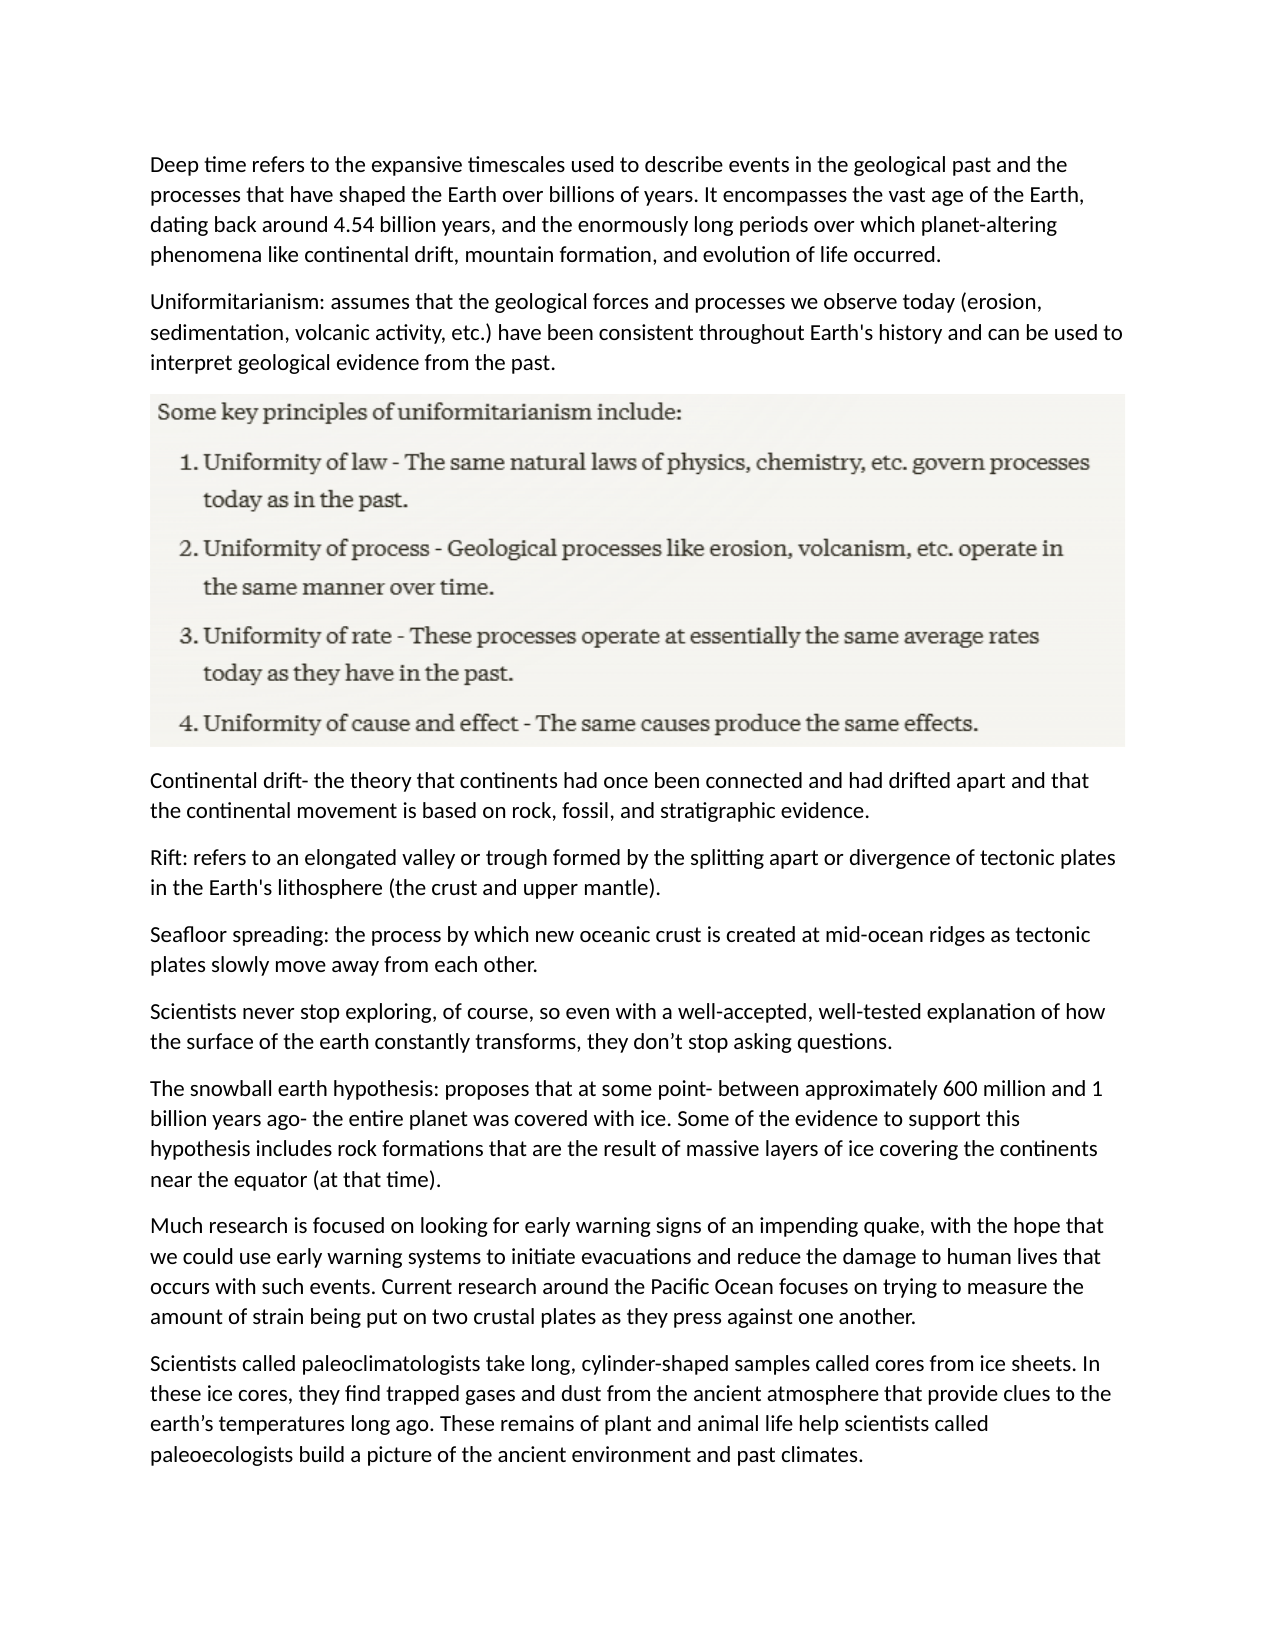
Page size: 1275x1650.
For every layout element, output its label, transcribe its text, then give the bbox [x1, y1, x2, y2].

text Deep time refers to the expansive timescales used to describe events in the geological past and the processes that have shaped the Earth over billions of years. It encompasses the vast age of the Earth, dating back around 4.54 billion years, and the enormously long periods over which planet-altering phenomena like continental drift, mountain formation, and evolution of life occurred. [150, 150, 1125, 269]
text Continental drift- the theory that continents had once been connected and had drifted apart and that the continental movement is based on rock, fossil, and stratigraphic evidence. [150, 766, 1125, 824]
text Scientists called paleoclimatologists take long, cylinder-shaped samples called cores from ice sheets. In these ice cores, they find trapped gases and dust from the ancient atmosphere that provide clues to the earth’s temperatures long ago. These remains of plant and animal life help scientists called paleoecologists build a picture of the ancient environment and past climates. [150, 1349, 1125, 1468]
text Much research is focused on looking for early warning signs of an impending quake, with the hope that we could use early warning systems to initiate evacuations and reduce the damage to human lives that occurs with such events. Current research around the Pacific Ocean focuses on trying to measure the amount of strain being put on two crustal plates as they press against one another. [150, 1212, 1125, 1330]
text Rift: refers to an elongated valley or trough formed by the splitting apart or divergence of tectonic plates in the Earth's lithosphere (the crust and upper mantle). [150, 843, 1125, 901]
text Uniformitarianism: assumes that the geological forces and processes we observe today (erosion, sedimentation, volcanic activity, etc.) have been consistent throughout Earth's history and can be used to interpret geological evidence from the past. [150, 287, 1125, 376]
text Seafloor spreading: the process by which new oceanic crust is created at mid-ocean ridges as tectonic plates slowly move away from each other. [150, 920, 1125, 978]
picture [150, 394, 1125, 747]
text The snowball earth hypothesis: proposes that at some point- between approximately 600 million and 1 billion years ago- the entire planet was covered with ice. Some of the evidence to support this hypothesis includes rock formations that are the result of massive layers of ice covering the continents near the equator (at that time). [150, 1074, 1125, 1193]
text Scientists never stop exploring, of course, so even with a well-accepted, well-tested explanation of how the surface of the earth constantly transforms, they don’t stop asking questions. [150, 997, 1125, 1055]
